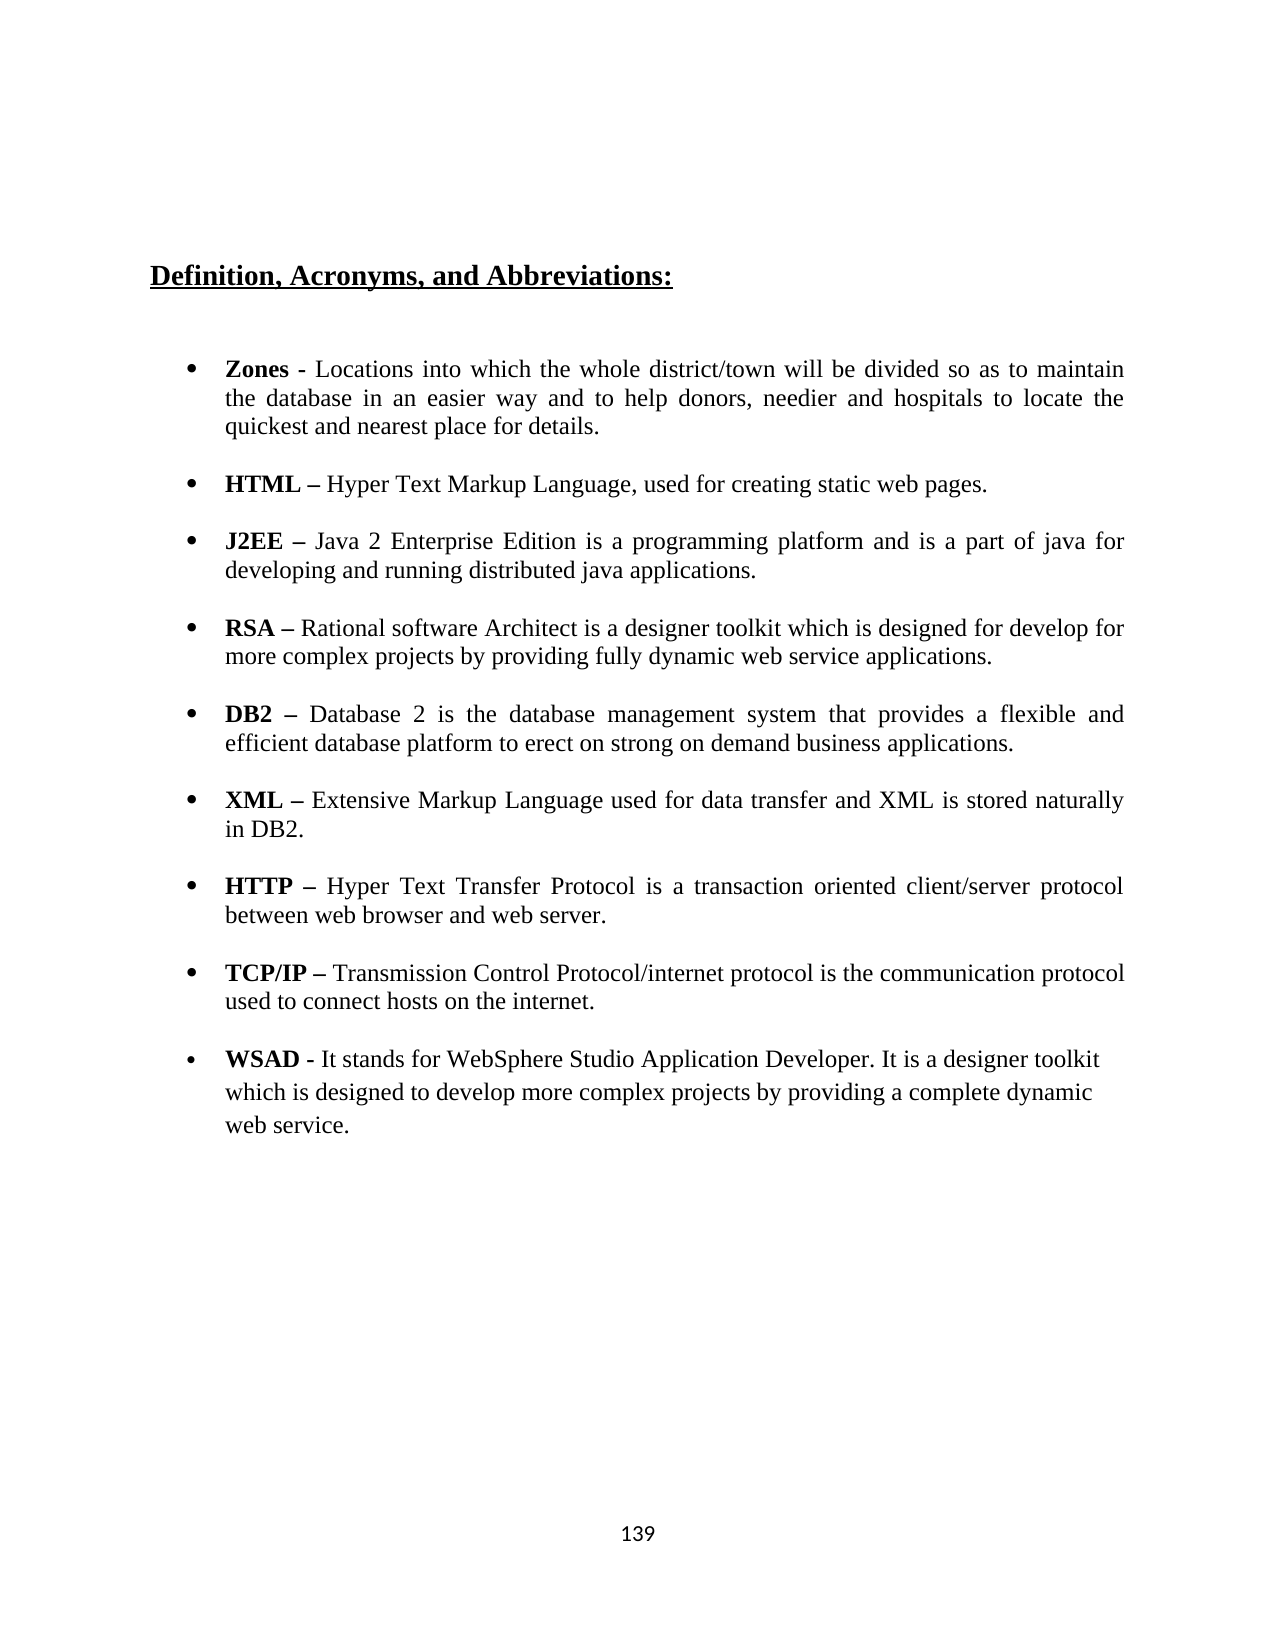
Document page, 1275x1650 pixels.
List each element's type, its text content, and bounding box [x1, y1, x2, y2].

list WSAD - It stands for WebSphere Studio Application Developer. It is a designer toolkit which is designed to develop more complex projects by providing a complete dynamic web service. [187, 1044, 1125, 1139]
list XML – Extensive Markup Language used for data transfer and XML is stored naturally in DB2. [187, 785, 1125, 843]
text Definition, Acronyms, and Abbreviations: [150, 258, 1125, 292]
list HTTP – Hyper Text Transfer Protocol is a transaction oriented client/server protocol between web browser and web server. [187, 871, 1125, 929]
list J2EE – Java 2 Enterprise Edition is a programming platform and is a part of java for developing and running distributed java applications. [187, 526, 1125, 584]
list DB2 – Database 2 is the database management system that provides a flexible and efficient database platform to erect on strong on demand business applications. [187, 699, 1125, 756]
list HTML – Hyper Text Markup Language, used for creating static web pages. [187, 469, 1125, 498]
list RSA – Rational software Architect is a designer toolkit which is designed for develop for more complex projects by providing fully dynamic web service applications. [187, 613, 1125, 670]
list TCP/IP – Transmission Control Protocol/internet protocol is the communication protocol used to connect hosts on the internet. [187, 958, 1125, 1015]
list Zones - Locations into which the whole district/town will be divided so as to maintain the database in an easier way and to help donors, needier and hospitals to locate the quickest and nearest place for details. [187, 354, 1125, 440]
